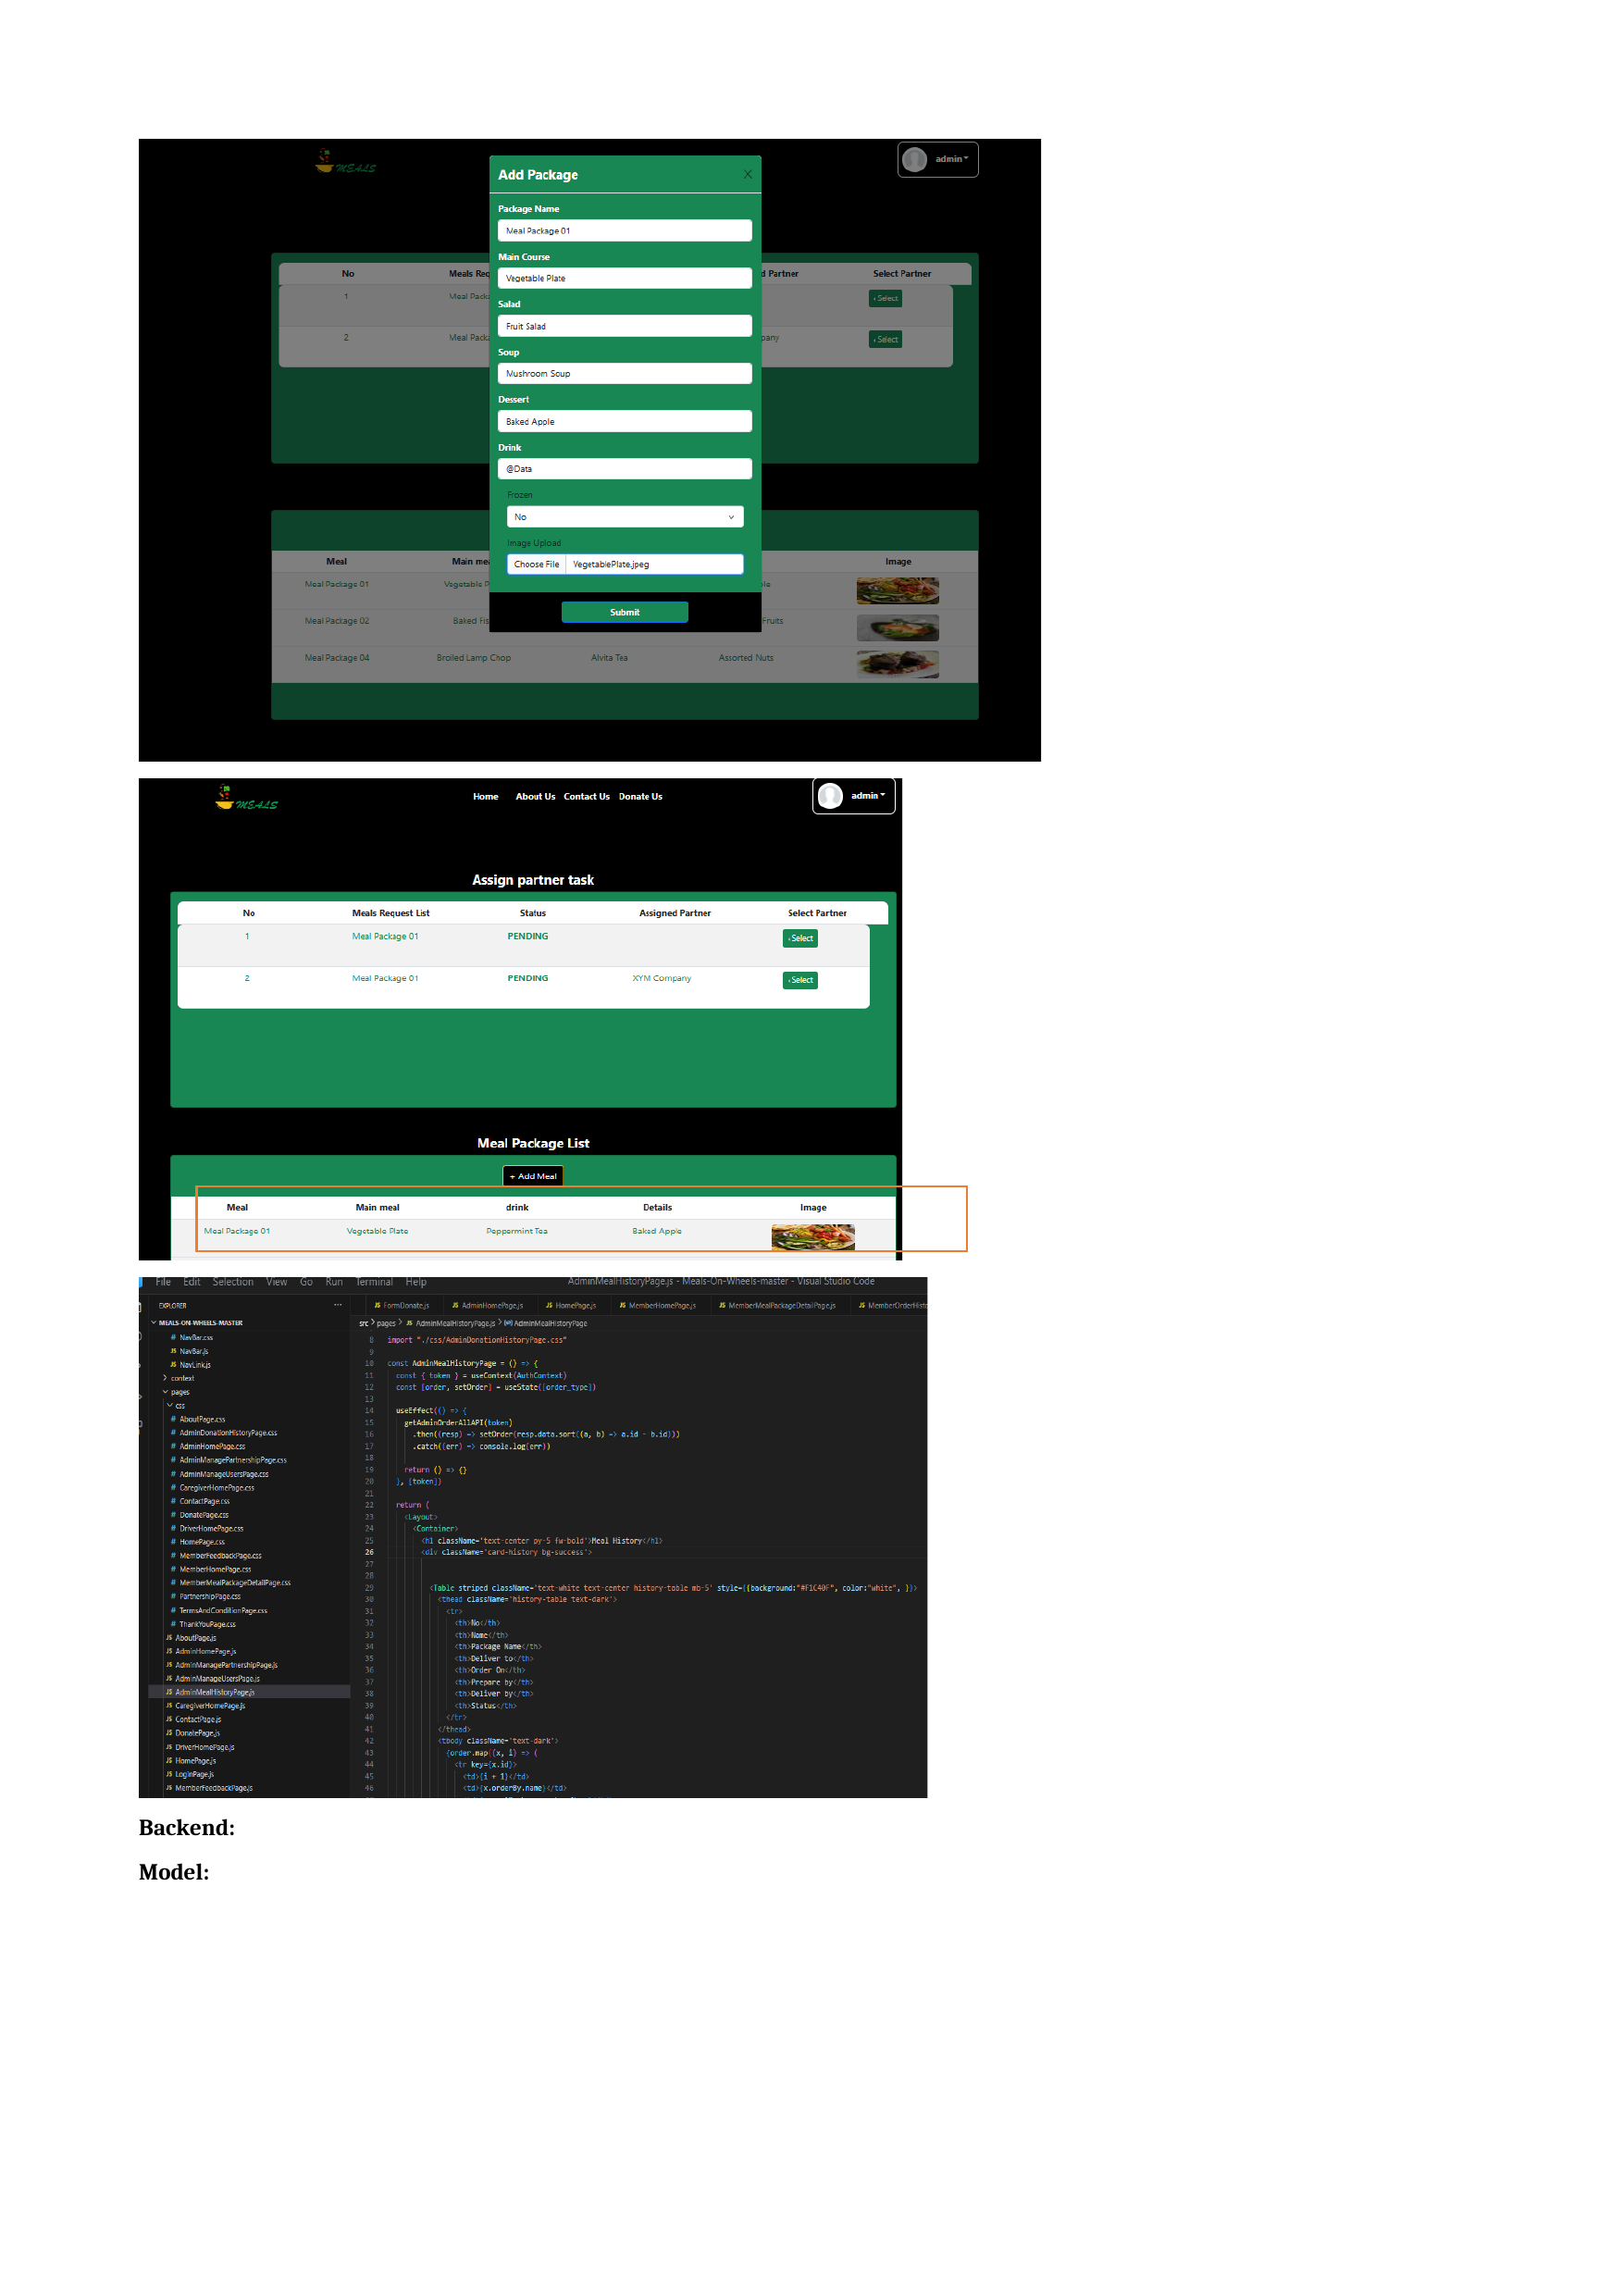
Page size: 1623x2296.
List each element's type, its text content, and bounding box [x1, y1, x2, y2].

picture [198, 1187, 903, 1250]
picture [139, 778, 903, 1260]
text Model: [139, 1859, 1484, 1886]
text Backend: [139, 1815, 1484, 1842]
picture [139, 1277, 928, 1798]
picture [139, 139, 1041, 762]
